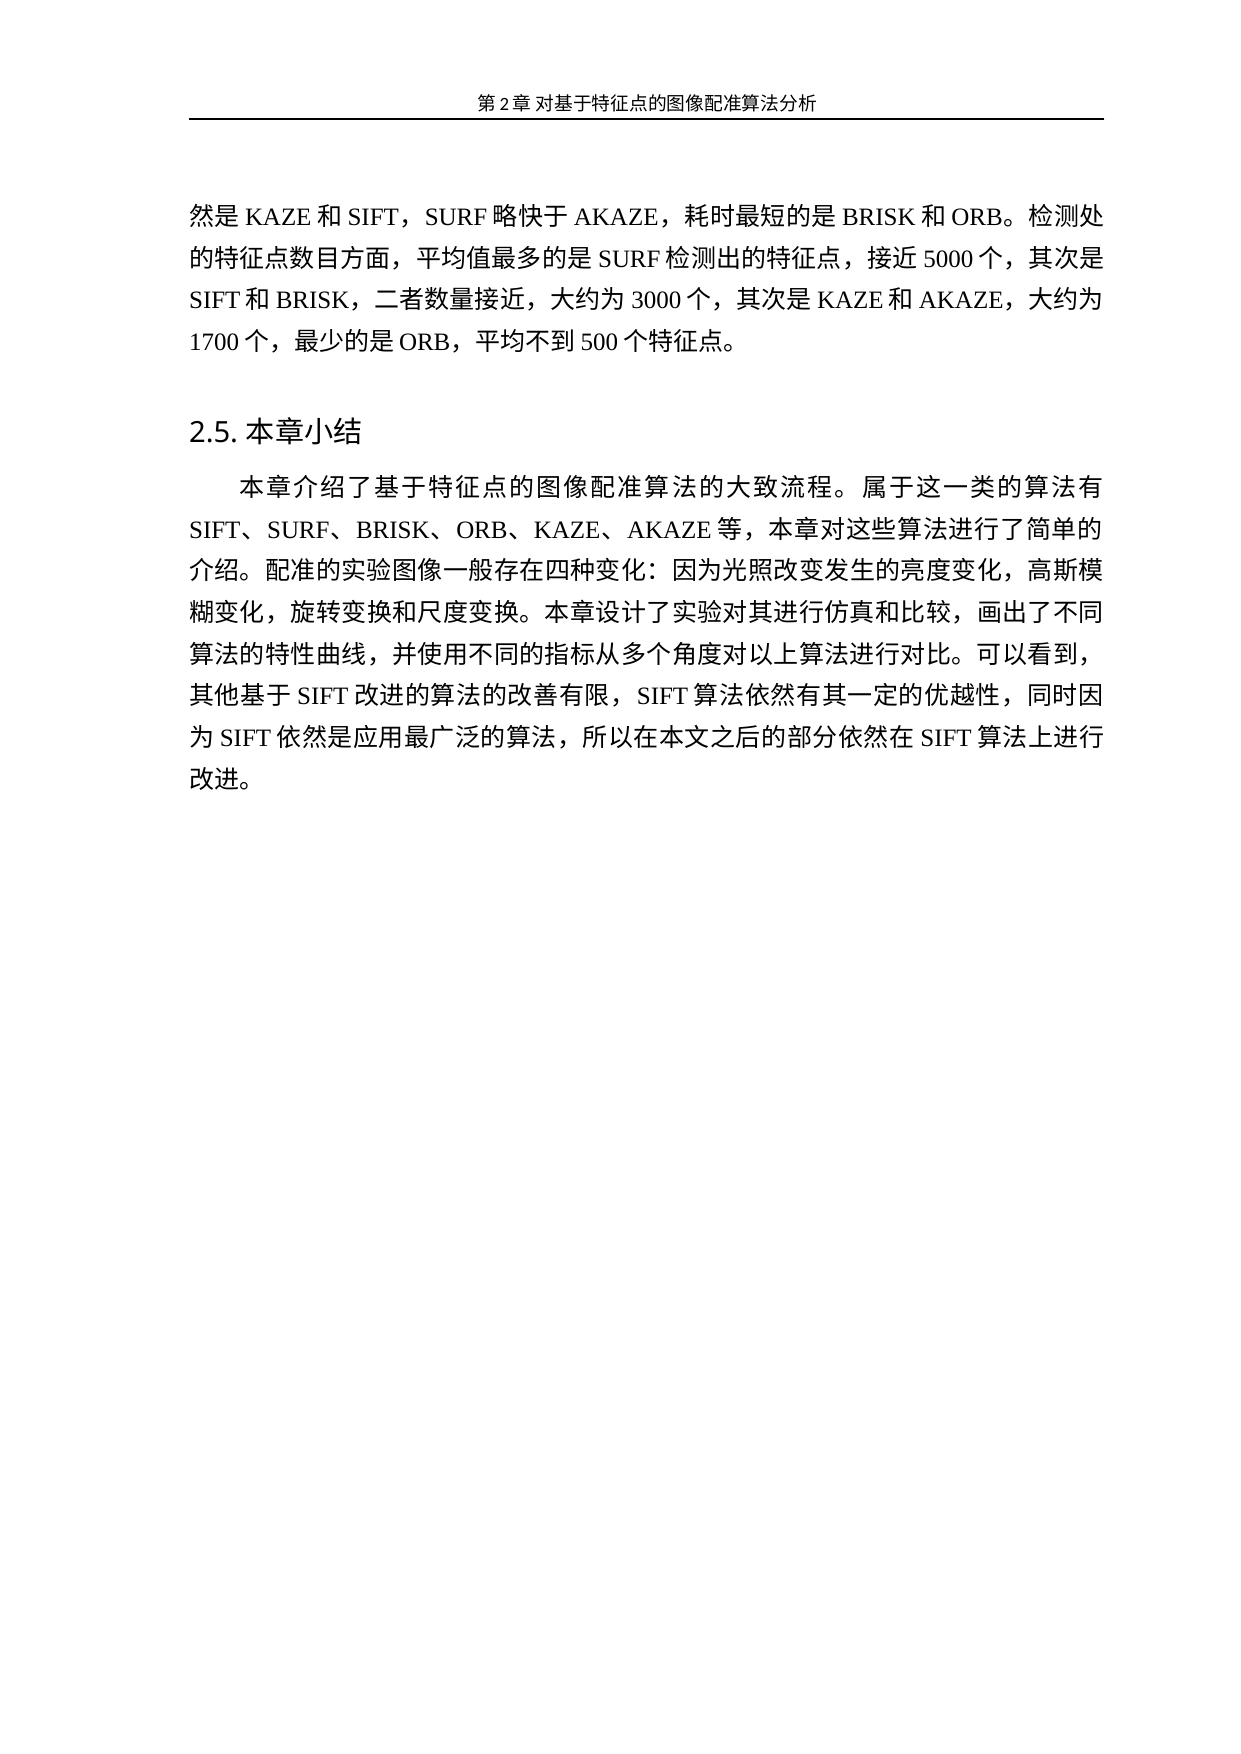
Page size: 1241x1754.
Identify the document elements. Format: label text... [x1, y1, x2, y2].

subtitle 2.5. 本章小结 [189, 409, 1104, 451]
text 本章介绍了基于特征点的图像配准算法的大致流程。属于这一类的算法有SIFT、SURF、BRISK、ORB、KAZE、AKAZE等，本章对这些算法进行了简单的介绍。配准的实验图像一般存在四种变化：因为光照改变发生的亮度变化，高斯模糊变化，旋转变换和尺度变换。本章设计了实验对其进行仿真和比较，画出了不同算法的特性曲线，并使用不同的指标从多个角度对以上算法进行对比。可以看到，其他基于SIFT改进的算法的改善有限，SIFT算法依然有其一定的优越性，同时因为SIFT依然是应用最广泛的算法，所以在本文之后的部分依然在SIFT算法上进行改进。 [189, 463, 1104, 796]
